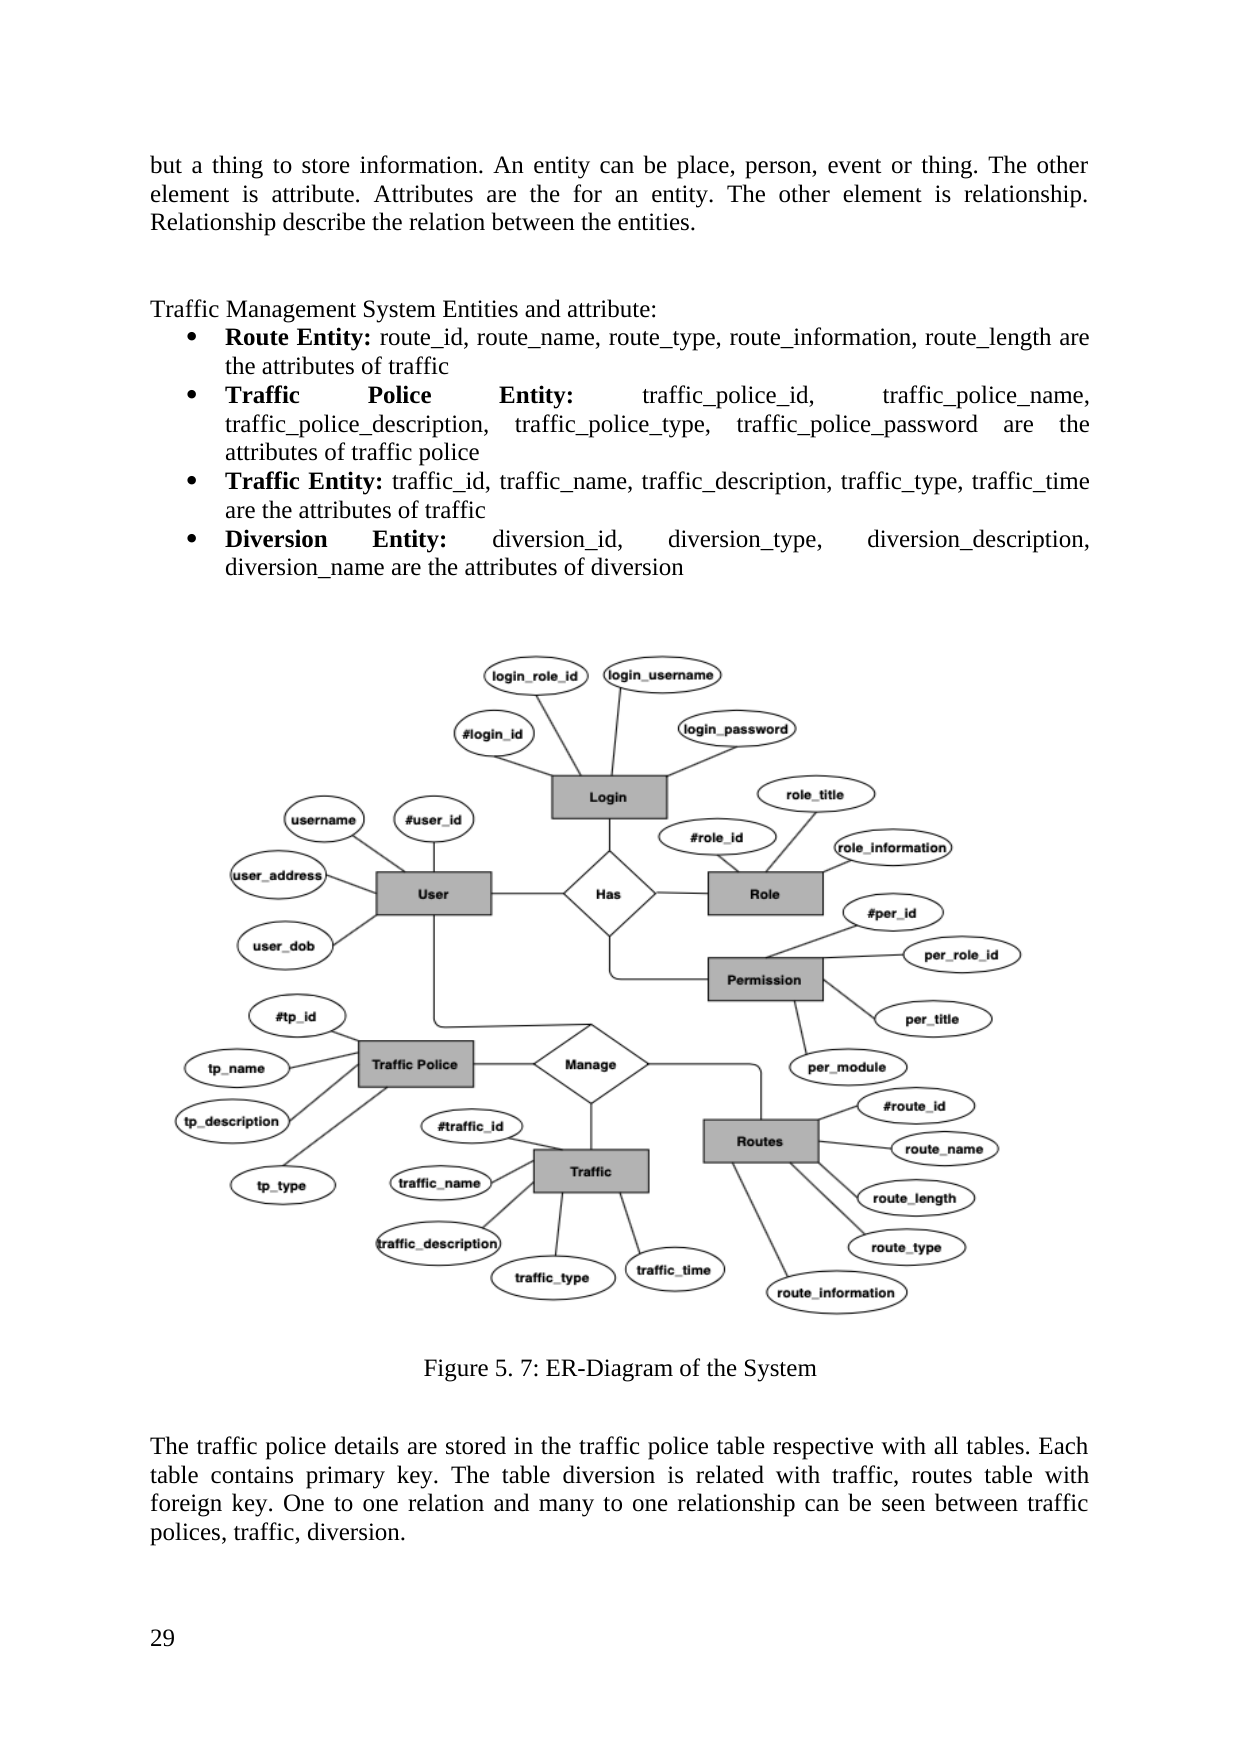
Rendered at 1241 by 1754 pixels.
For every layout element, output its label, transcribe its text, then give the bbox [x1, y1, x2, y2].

text The traffic police details are stored in the traffic police table respective with all tables. Each table contains primary key. The table diversion is related with traffic, routes table with foreign key. One to one relation and many to one relationship can be seen between traffic polices, traffic, diversion. [150, 1431, 1090, 1546]
list Traffic Police Entity: traffic_police_id, traffic_police_name, traffic_police_description, traffic_police_type, traffic_police_password are the attributes of traffic police [187, 380, 1090, 466]
list Diversion Entity: diversion_id, diversion_type, diversion_description, diversion_name are the attributes of diversion [187, 524, 1090, 581]
list Traffic Entity: traffic_id, traffic_name, traffic_description, traffic_type, traffic_time are the attributes of traffic [187, 466, 1090, 524]
text Traffic Management System Entities and attribute: [150, 294, 1090, 322]
list Route Entity: route_id, route_name, route_type, route_information, route_length are the attributes of traffic [187, 322, 1090, 380]
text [150, 150, 1090, 236]
picture [150, 638, 1090, 1324]
text Figure 5. 7: ER-Diagram of the System [150, 1353, 1090, 1381]
